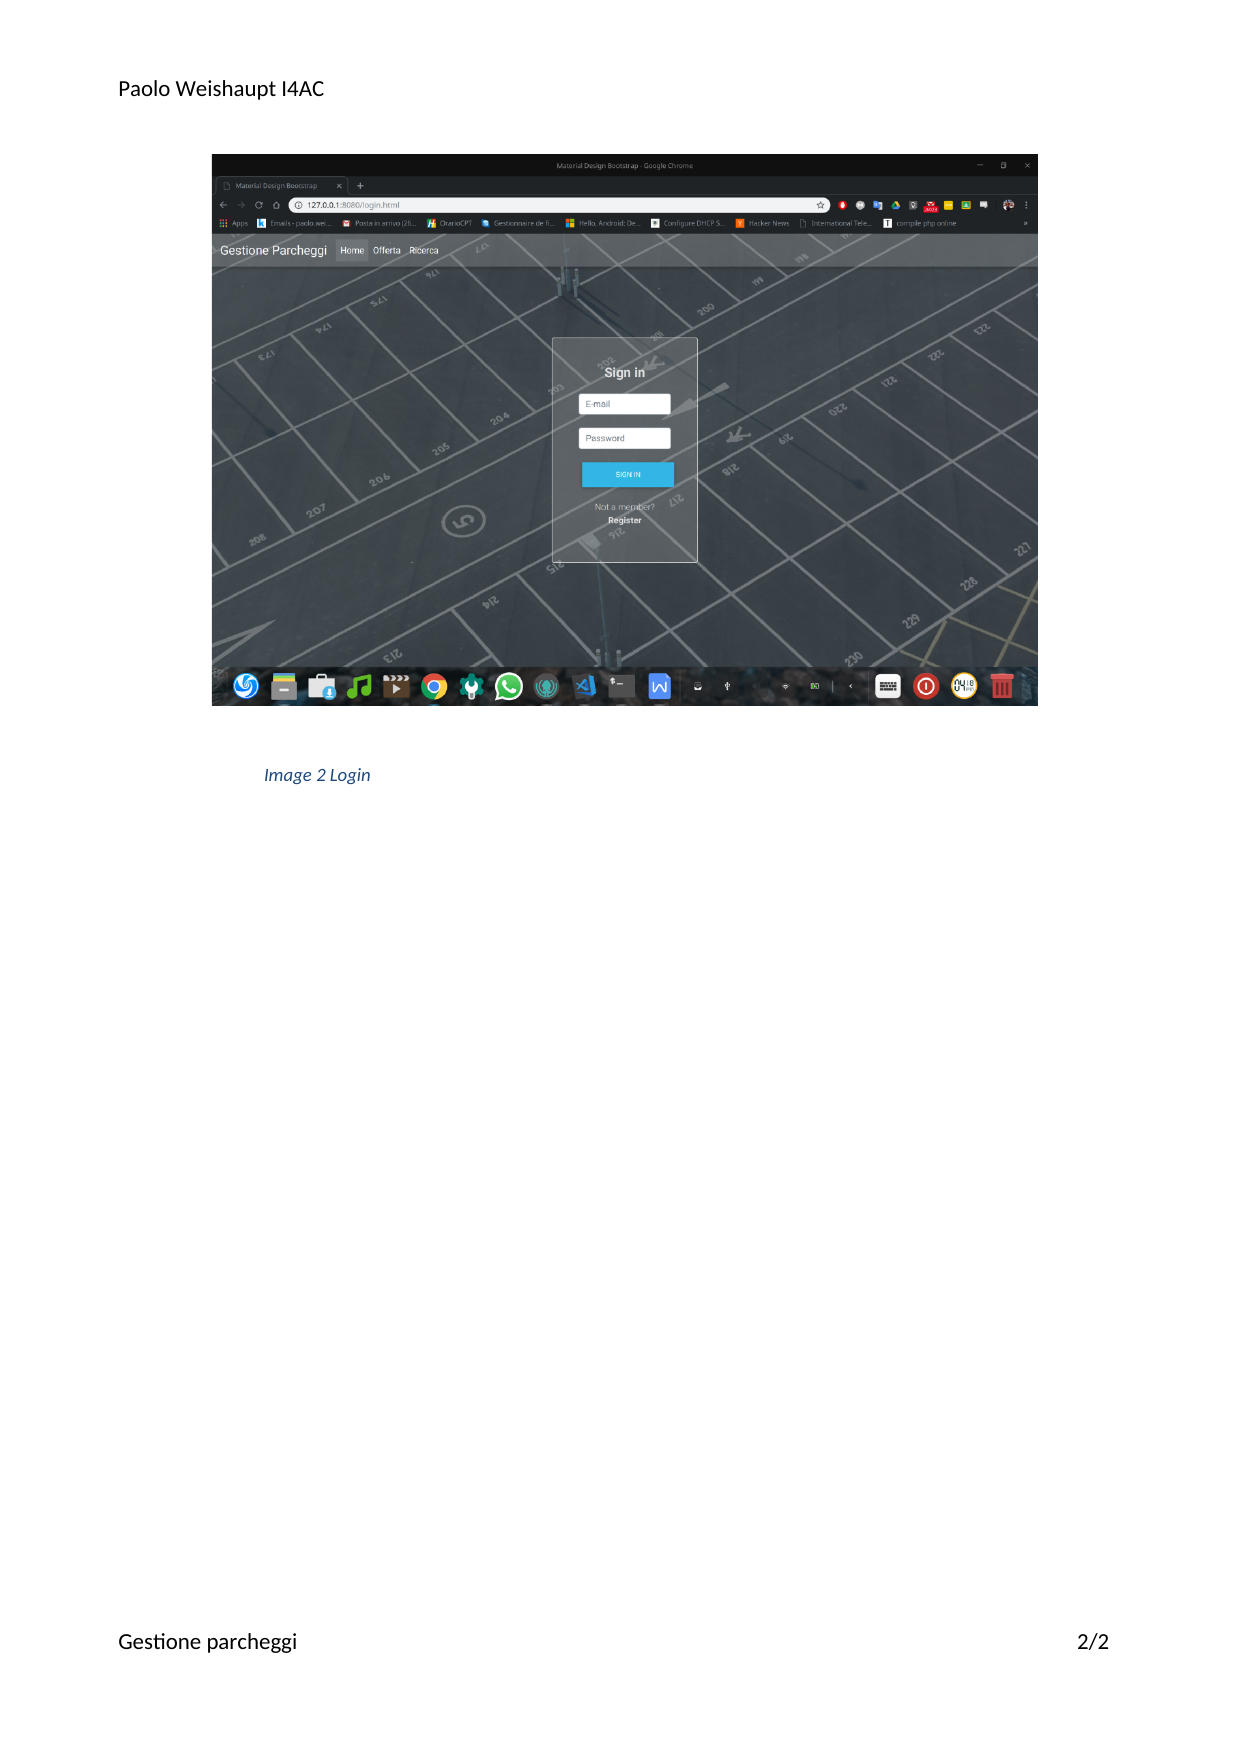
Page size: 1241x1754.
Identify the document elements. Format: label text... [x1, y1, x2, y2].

text Image 2 Login [191, 763, 1122, 786]
picture [211, 154, 1038, 706]
